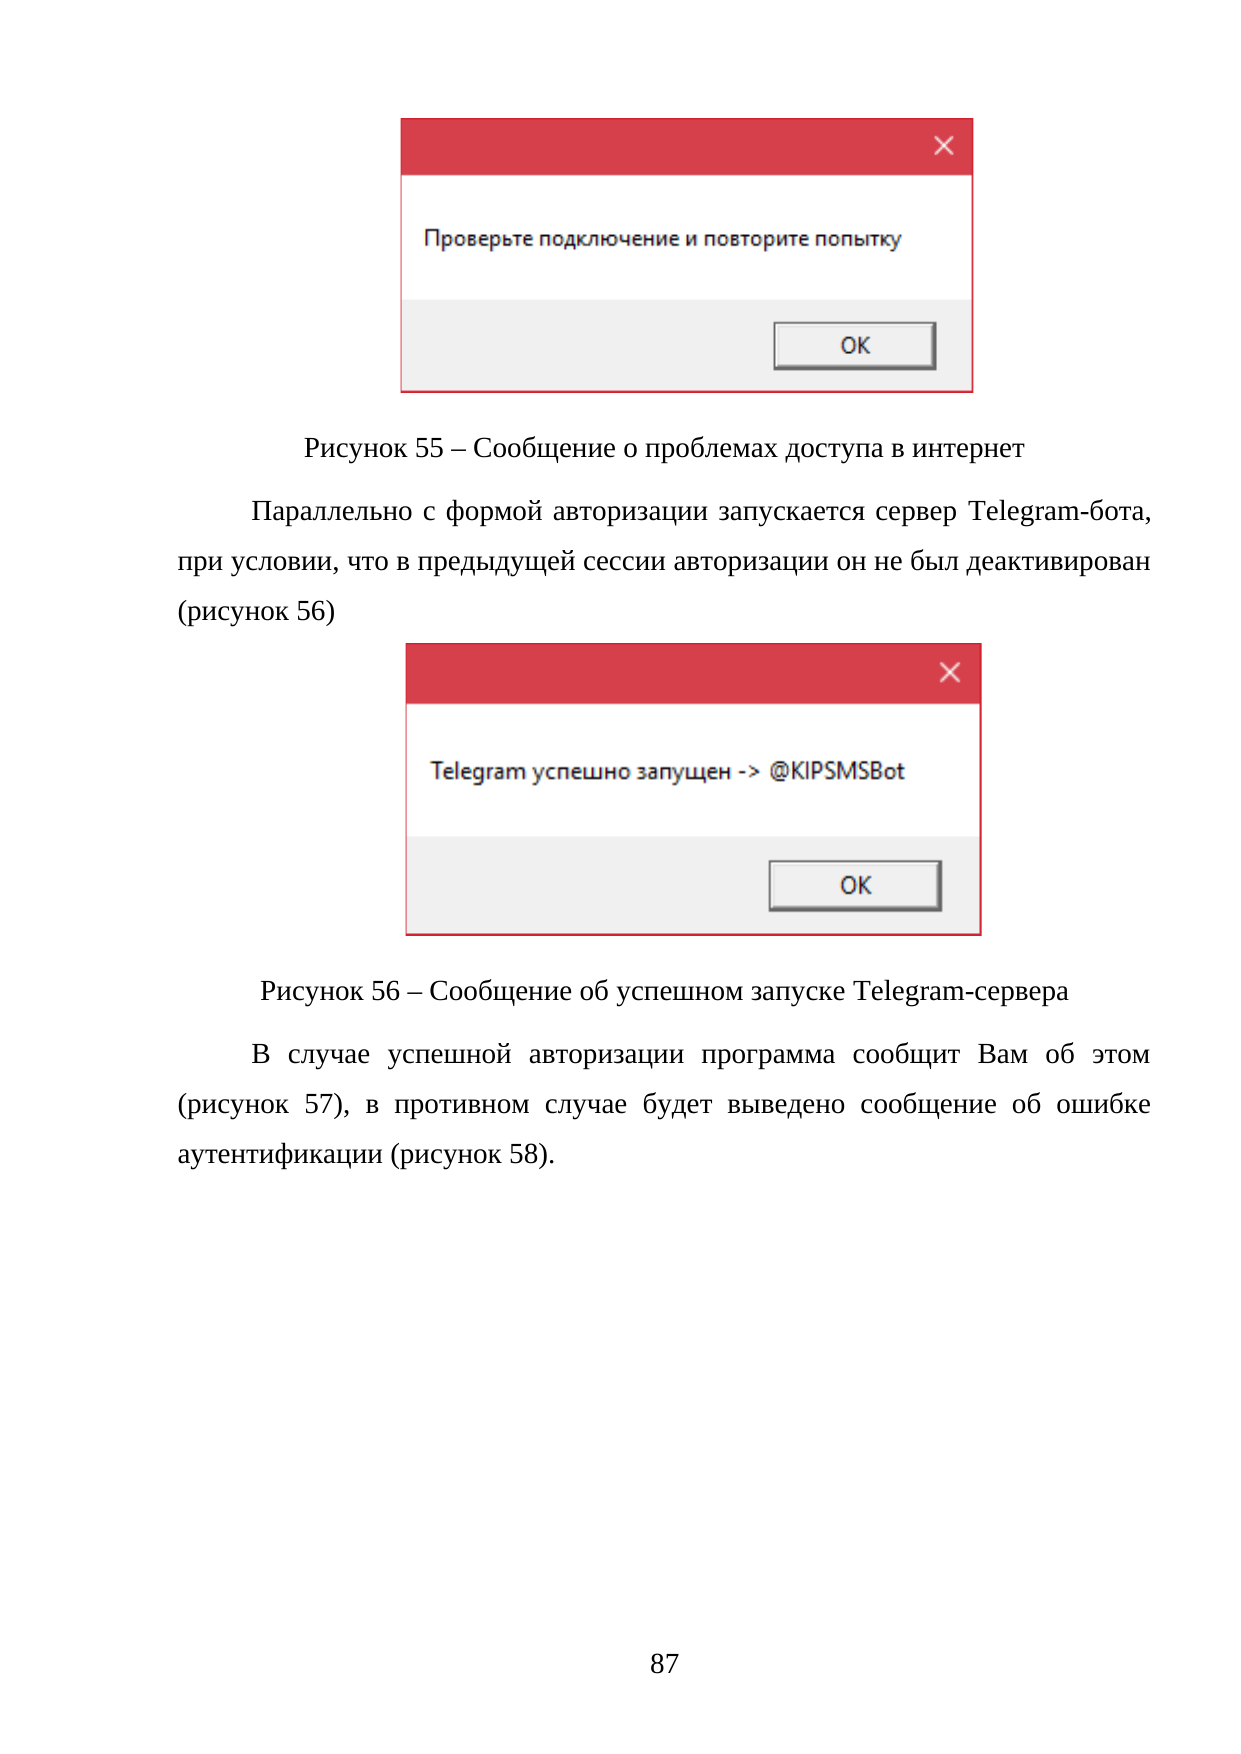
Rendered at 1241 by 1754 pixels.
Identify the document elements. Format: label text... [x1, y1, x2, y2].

text Параллельно с формой авторизации запускается сервер Telegram-бота, при условии, что в предыдущей сессии авторизации он не был деактивирован (рисунок 56) [177, 493, 1152, 627]
text В случае успешной авторизации программа сообщит Вам об этом (рисунок 57), в противном случае будет выведено сообщение об ошибке аутентификации (рисунок 58). [177, 1036, 1152, 1170]
picture [405, 643, 982, 936]
text Рисунок 55 – Сообщение о проблемах доступа в интернет [177, 430, 1152, 463]
picture [400, 118, 974, 393]
text Рисунок 56 – Сообщение об успешном запуске Telegram-сервера [177, 973, 1152, 1007]
